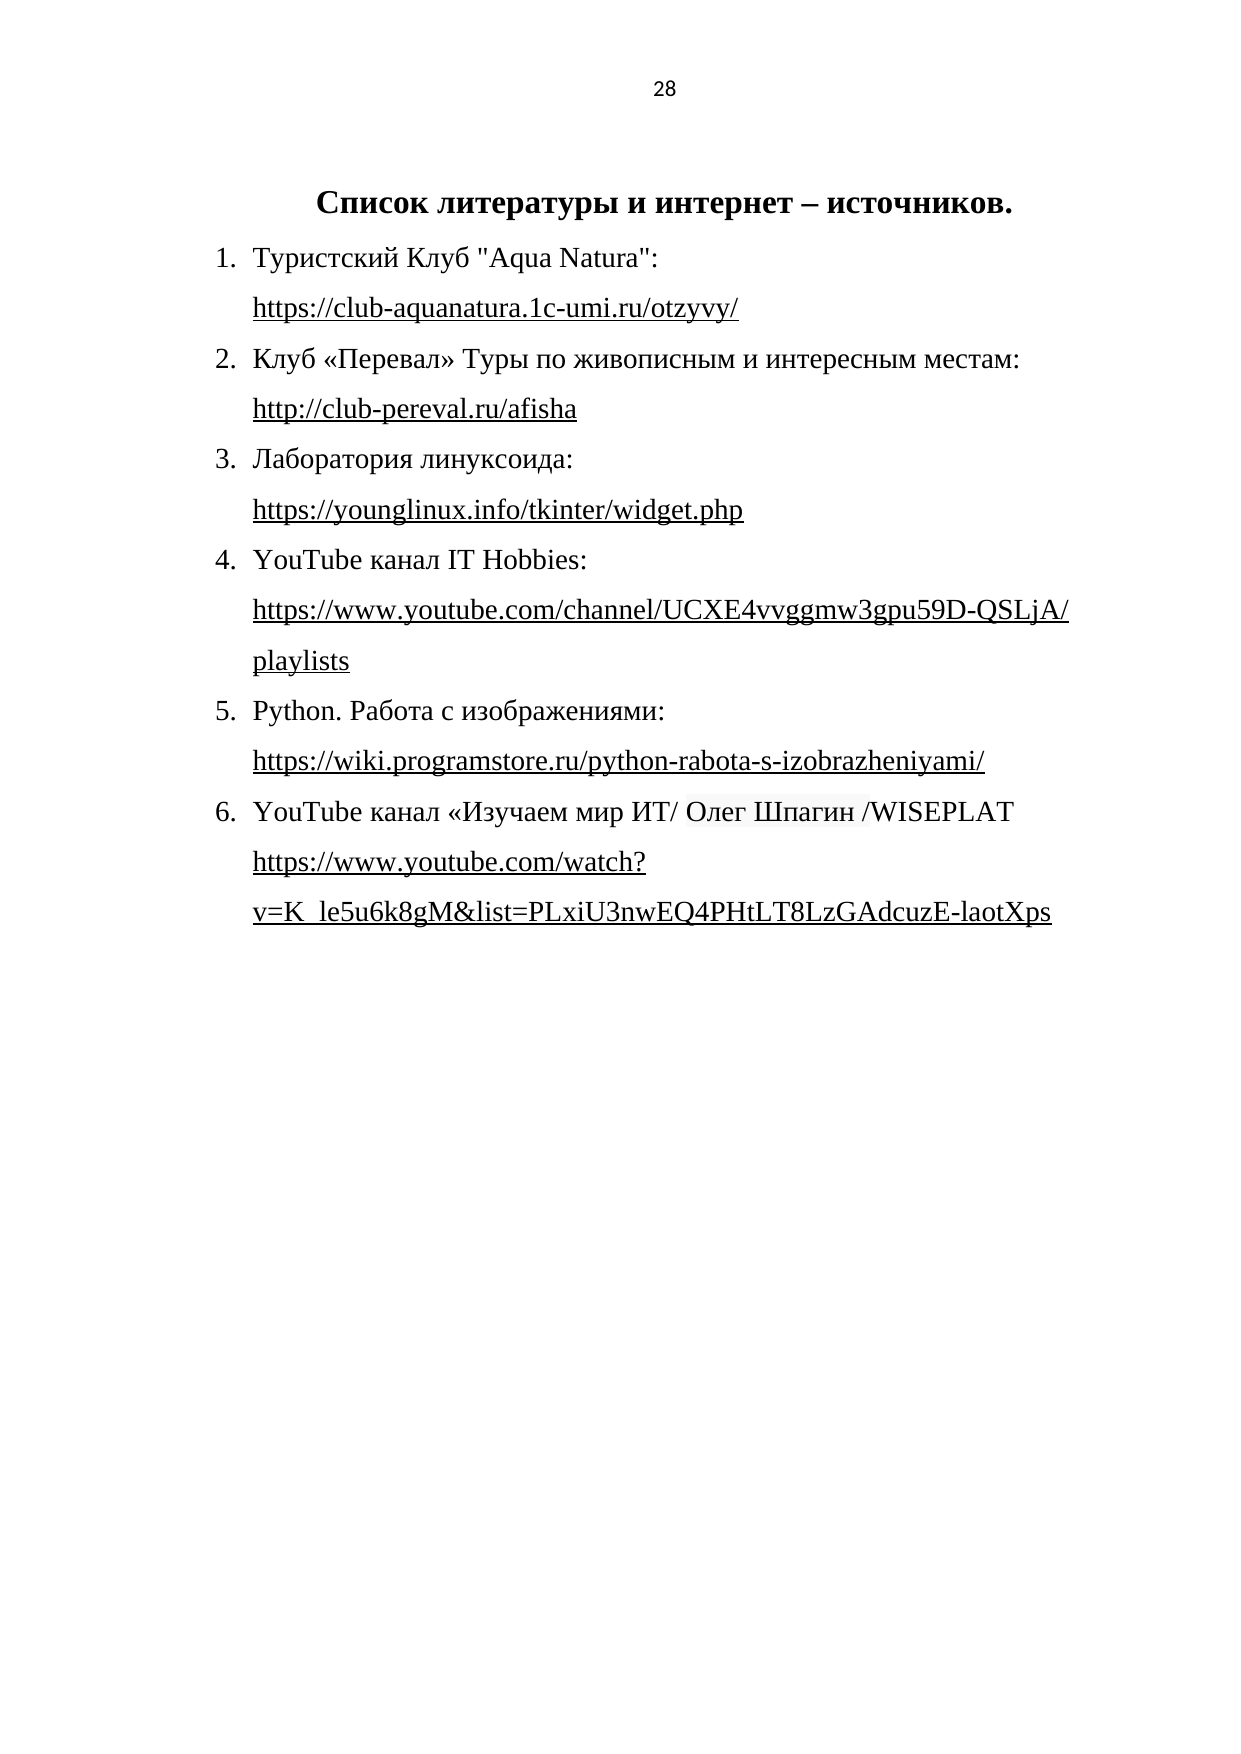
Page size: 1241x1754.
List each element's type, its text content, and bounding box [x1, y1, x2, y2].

list http://club-pereval.ru/afisha [252, 391, 1152, 425]
list YouTube канал «Изучаем мир ИТ/ Олег Шпагин /WISEPLAT [870, 794, 1152, 827]
list Лаборатория линуксоида: [215, 441, 1152, 475]
list https://club-aquanatura.1c-umi.ru/otzyvy/ [252, 291, 1152, 324]
list Туристский Клуб "Aqua Natura": [215, 240, 1152, 274]
list YouTube канал IT Hobbies: [215, 542, 1152, 576]
subtitle Список литературы и интернет – источников. [177, 183, 1152, 221]
list YouTube канал «Изучаем мир ИТ/ Олег Шпагин /WISEPLAT [215, 794, 686, 827]
list Клуб «Перевал» Туры по живописным и интересным местам: [215, 341, 1152, 374]
list https://www.youtube.com/channel/UCXE4vvggmw3gpu59D-QSLjA/playlists [252, 592, 1152, 676]
list https://www.youtube.com/watch?v=K_le5u6k8gM&list=PLxiU3nwEQ4PHtLT8LzGAdcuzE-laotXps [252, 844, 1152, 928]
list Python. Работа с изображениями: [215, 693, 1152, 727]
list https://wiki.programstore.ru/python-rabota-s-izobrazheniyami/ [252, 743, 1152, 777]
list https://younglinux.info/tkinter/widget.php [252, 492, 1152, 525]
